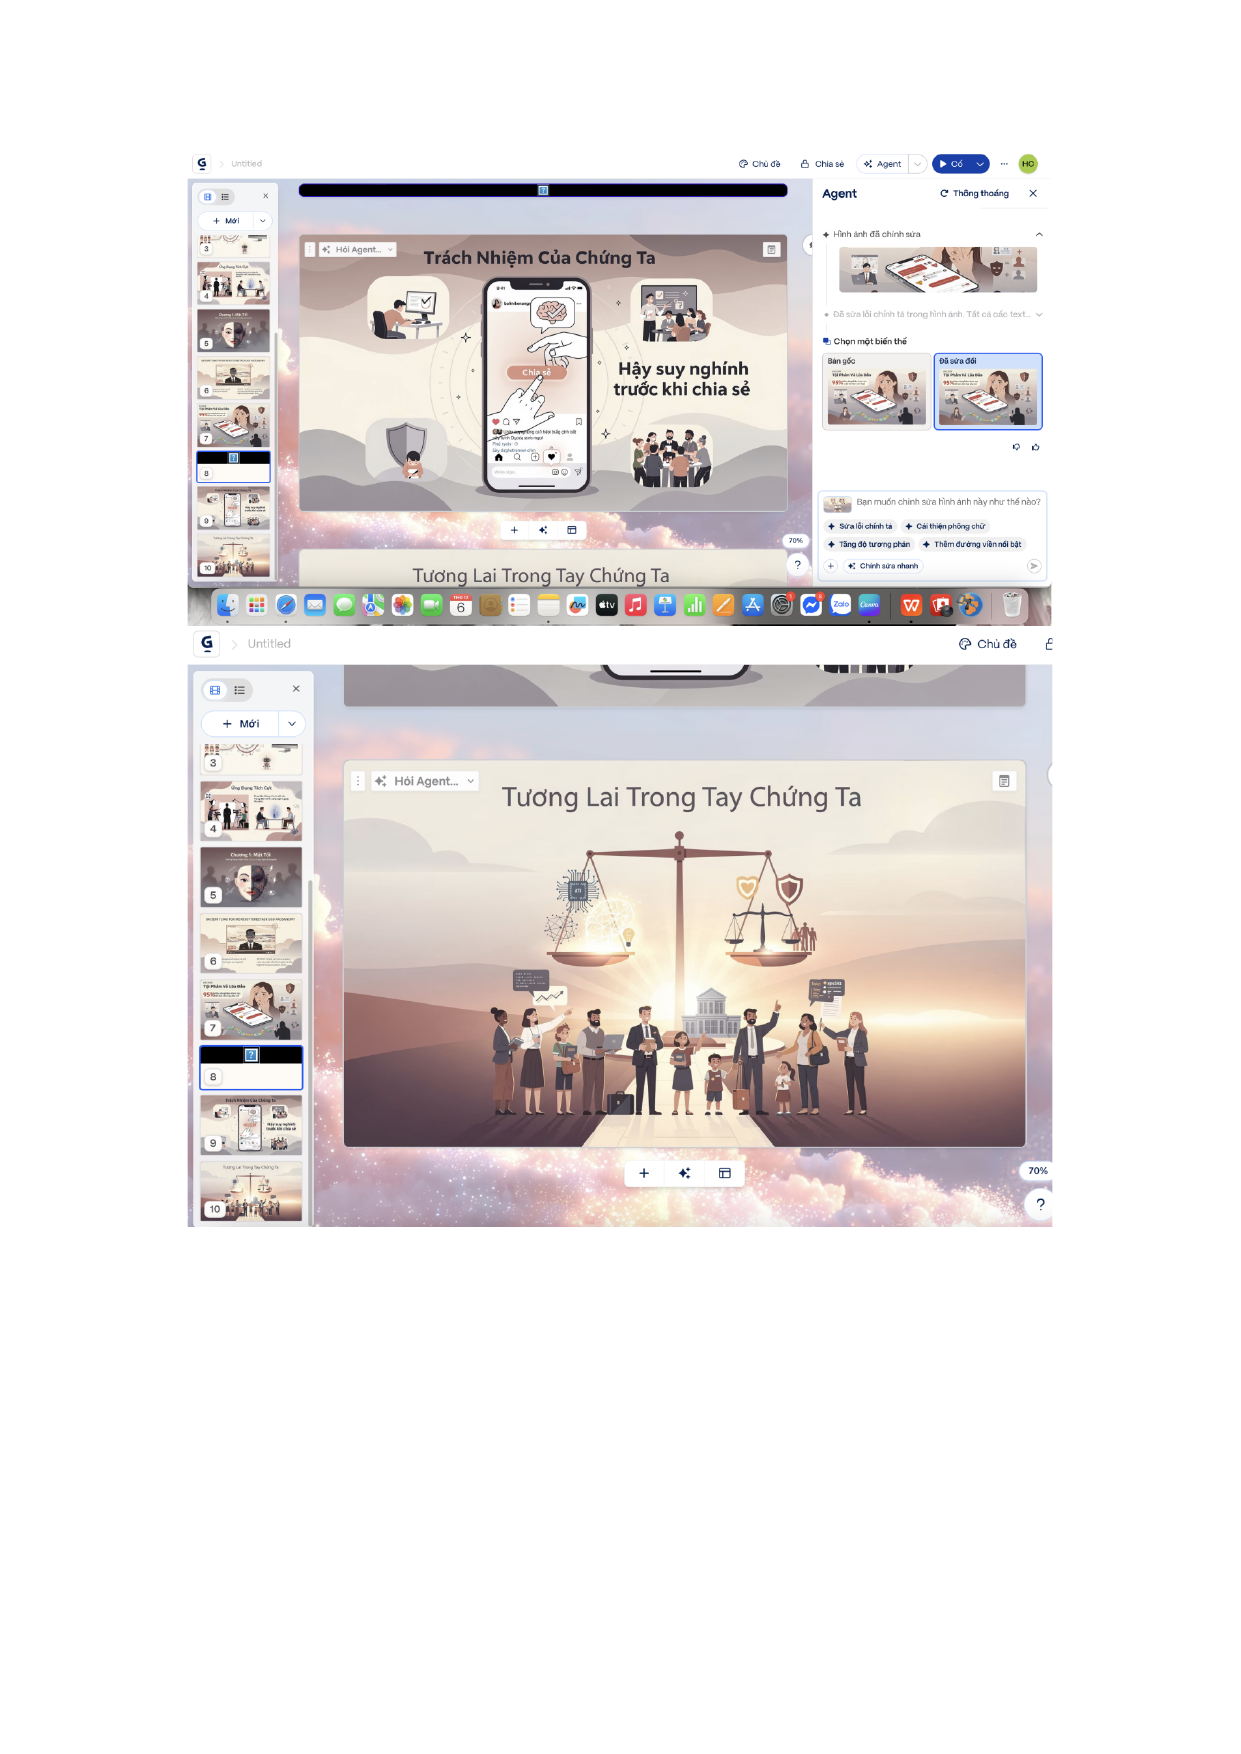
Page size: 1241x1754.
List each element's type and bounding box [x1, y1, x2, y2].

picture [187, 150, 1053, 1227]
